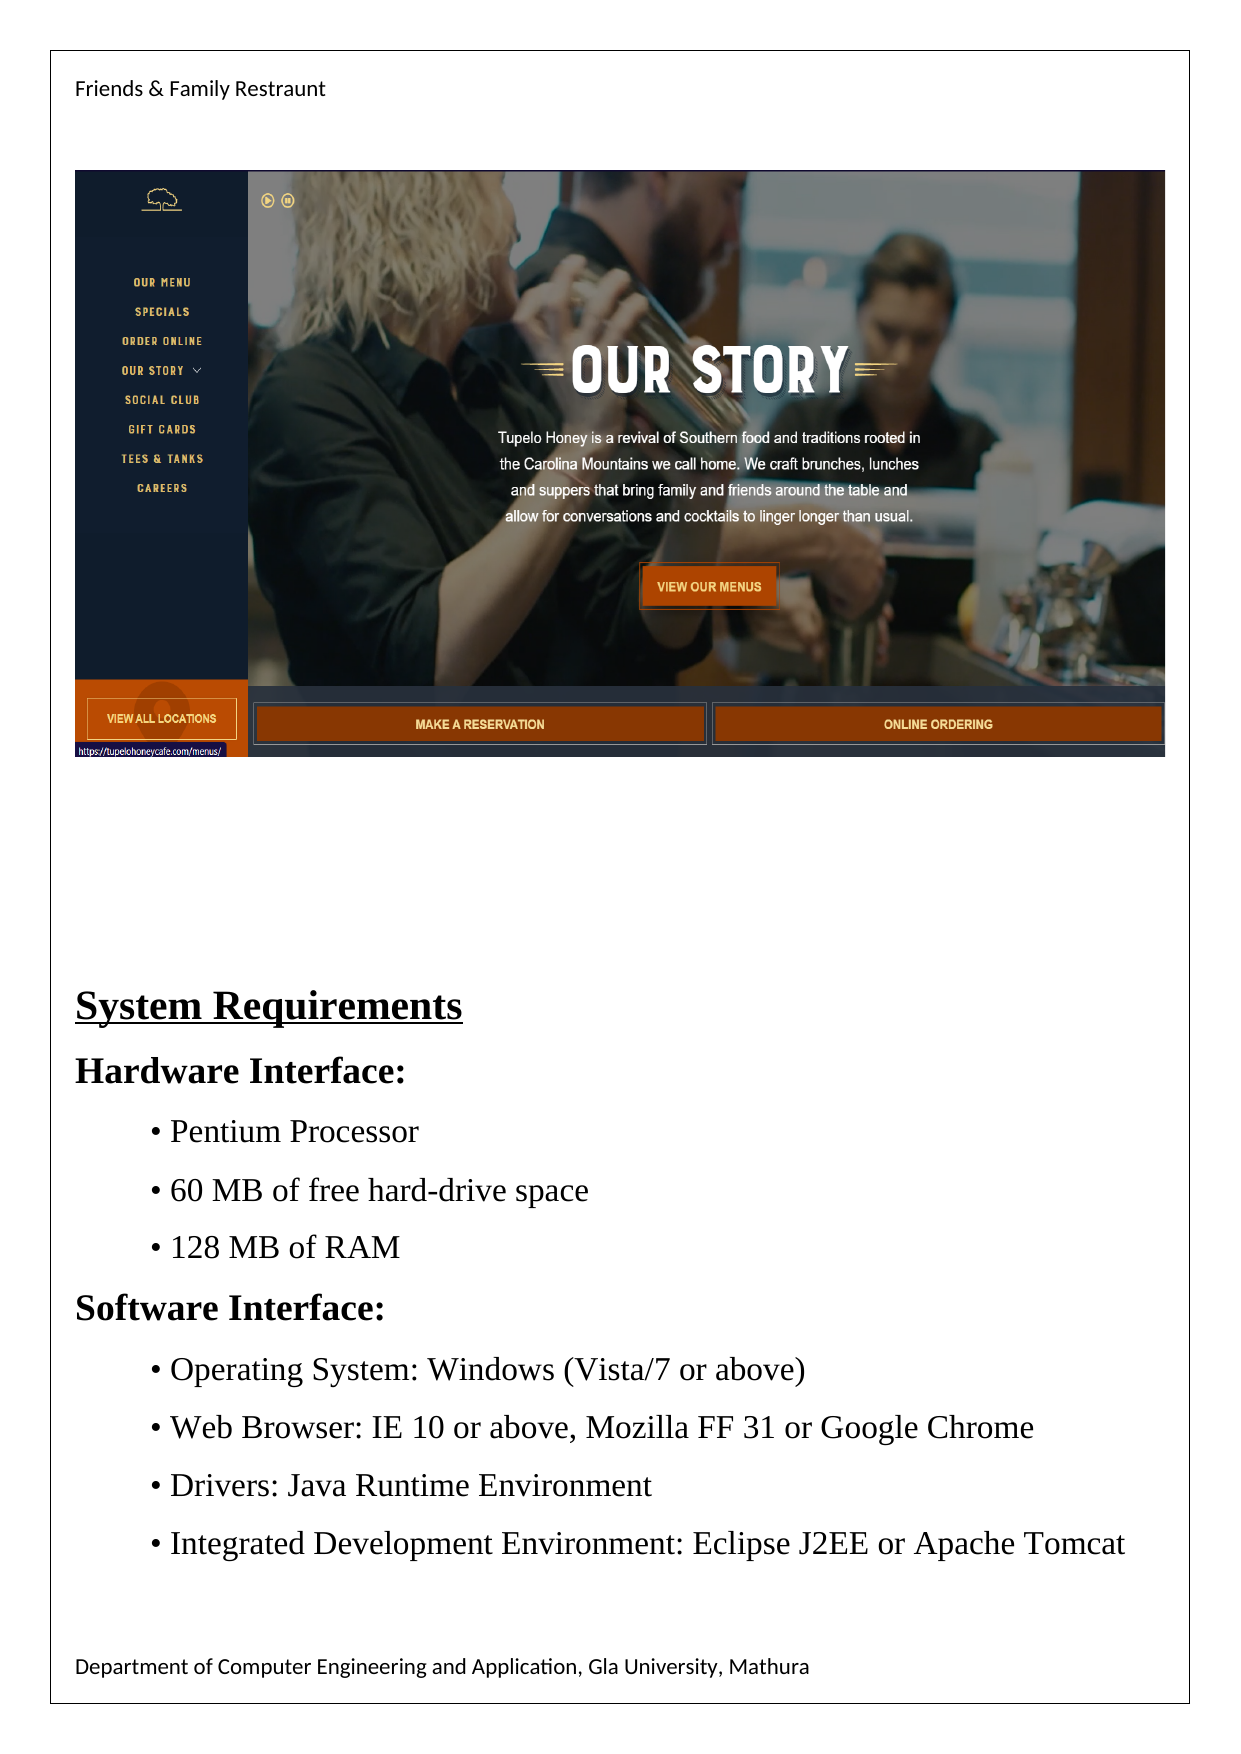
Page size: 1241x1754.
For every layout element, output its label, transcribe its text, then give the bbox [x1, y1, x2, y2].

text • Web Browser: IE 10 or above, Mozilla FF 31 or Google Chrome [150, 1407, 1165, 1445]
text • Drivers: Java Runtime Environment [150, 1465, 1165, 1503]
text System Requirements [75, 980, 1165, 1028]
text • Integrated Development Environment: Eclipse J2EE or Apache Tomcat [150, 1523, 1165, 1561]
picture [75, 170, 1166, 757]
text • 128 MB of RAM [150, 1228, 1165, 1266]
text Hardware Interface: [75, 1048, 1165, 1092]
text • Pentium Processor [150, 1112, 1165, 1150]
text • 60 MB of free hard-drive space [150, 1170, 1165, 1208]
text • Operating System: Windows (Vista/7 or above) [150, 1349, 1165, 1387]
text Software Interface: [75, 1286, 1165, 1329]
